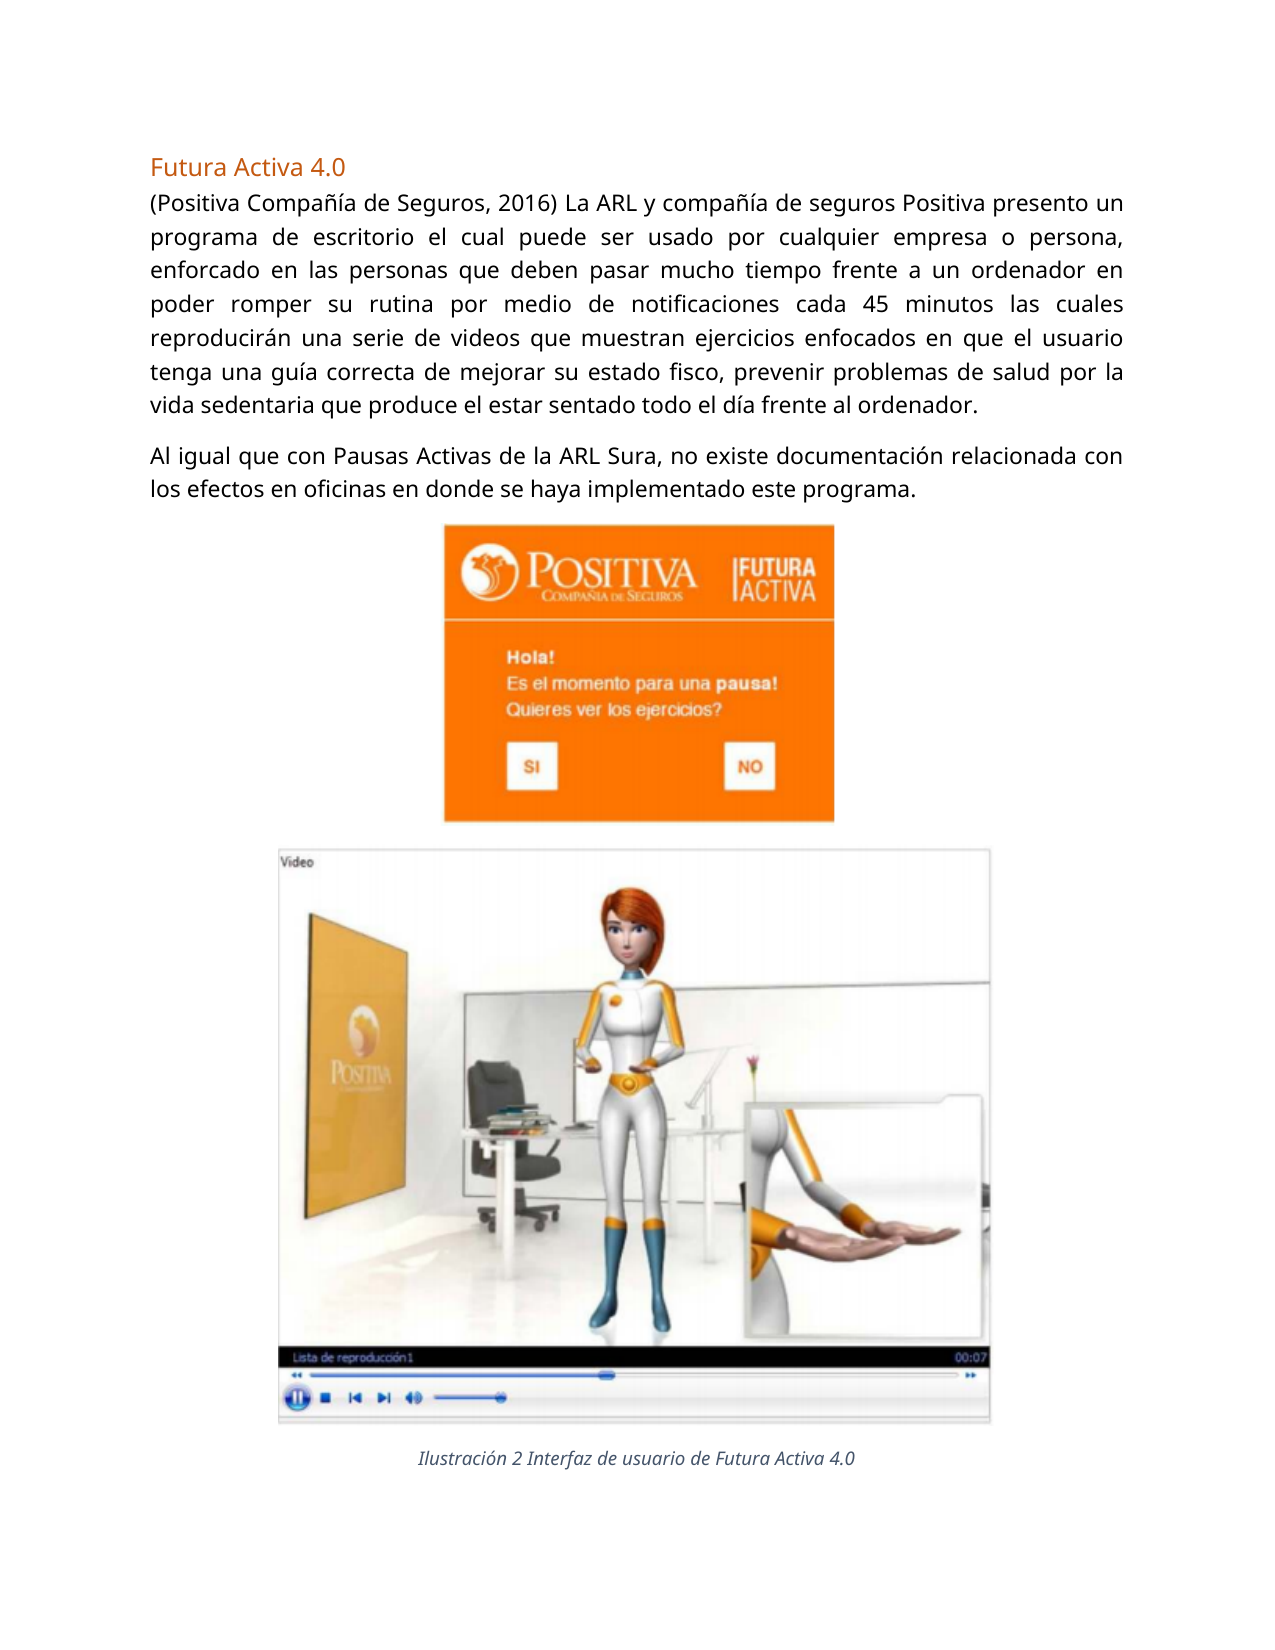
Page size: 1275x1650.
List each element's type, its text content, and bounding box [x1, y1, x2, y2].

text (Positiva Compañía de Seguros, 2016) La ARL y compañía de seguros Positiva presento un programa de escritorio el cual puede ser usado por cualquier empresa o persona, enforcado en las personas que deben pasar mucho tiempo frente a un ordenador en poder romper su rutina por medio de notificaciones cada 45 minutos las cuales reproducirán una serie de videos que muestran ejercicios enfocados en que el usuario tenga una guía correcta de mejorar su estado fisco, prevenir problemas de salud por la vida sedentaria que produce el estar sentado todo el día frente al ordenador. [150, 187, 1125, 421]
subtitle Futura Activa 4.0 [150, 150, 1125, 184]
picture [278, 844, 997, 1426]
text Al igual que con Pausas Activas de la ARL Sura, no existe documentación relacionada con los efectos en oficinas en donde se haya implementado este programa. [150, 440, 1125, 505]
text Ilustración 2 Interfaz de usuario de Futura Activa 4.0 [150, 1445, 1125, 1471]
picture [440, 523, 835, 826]
